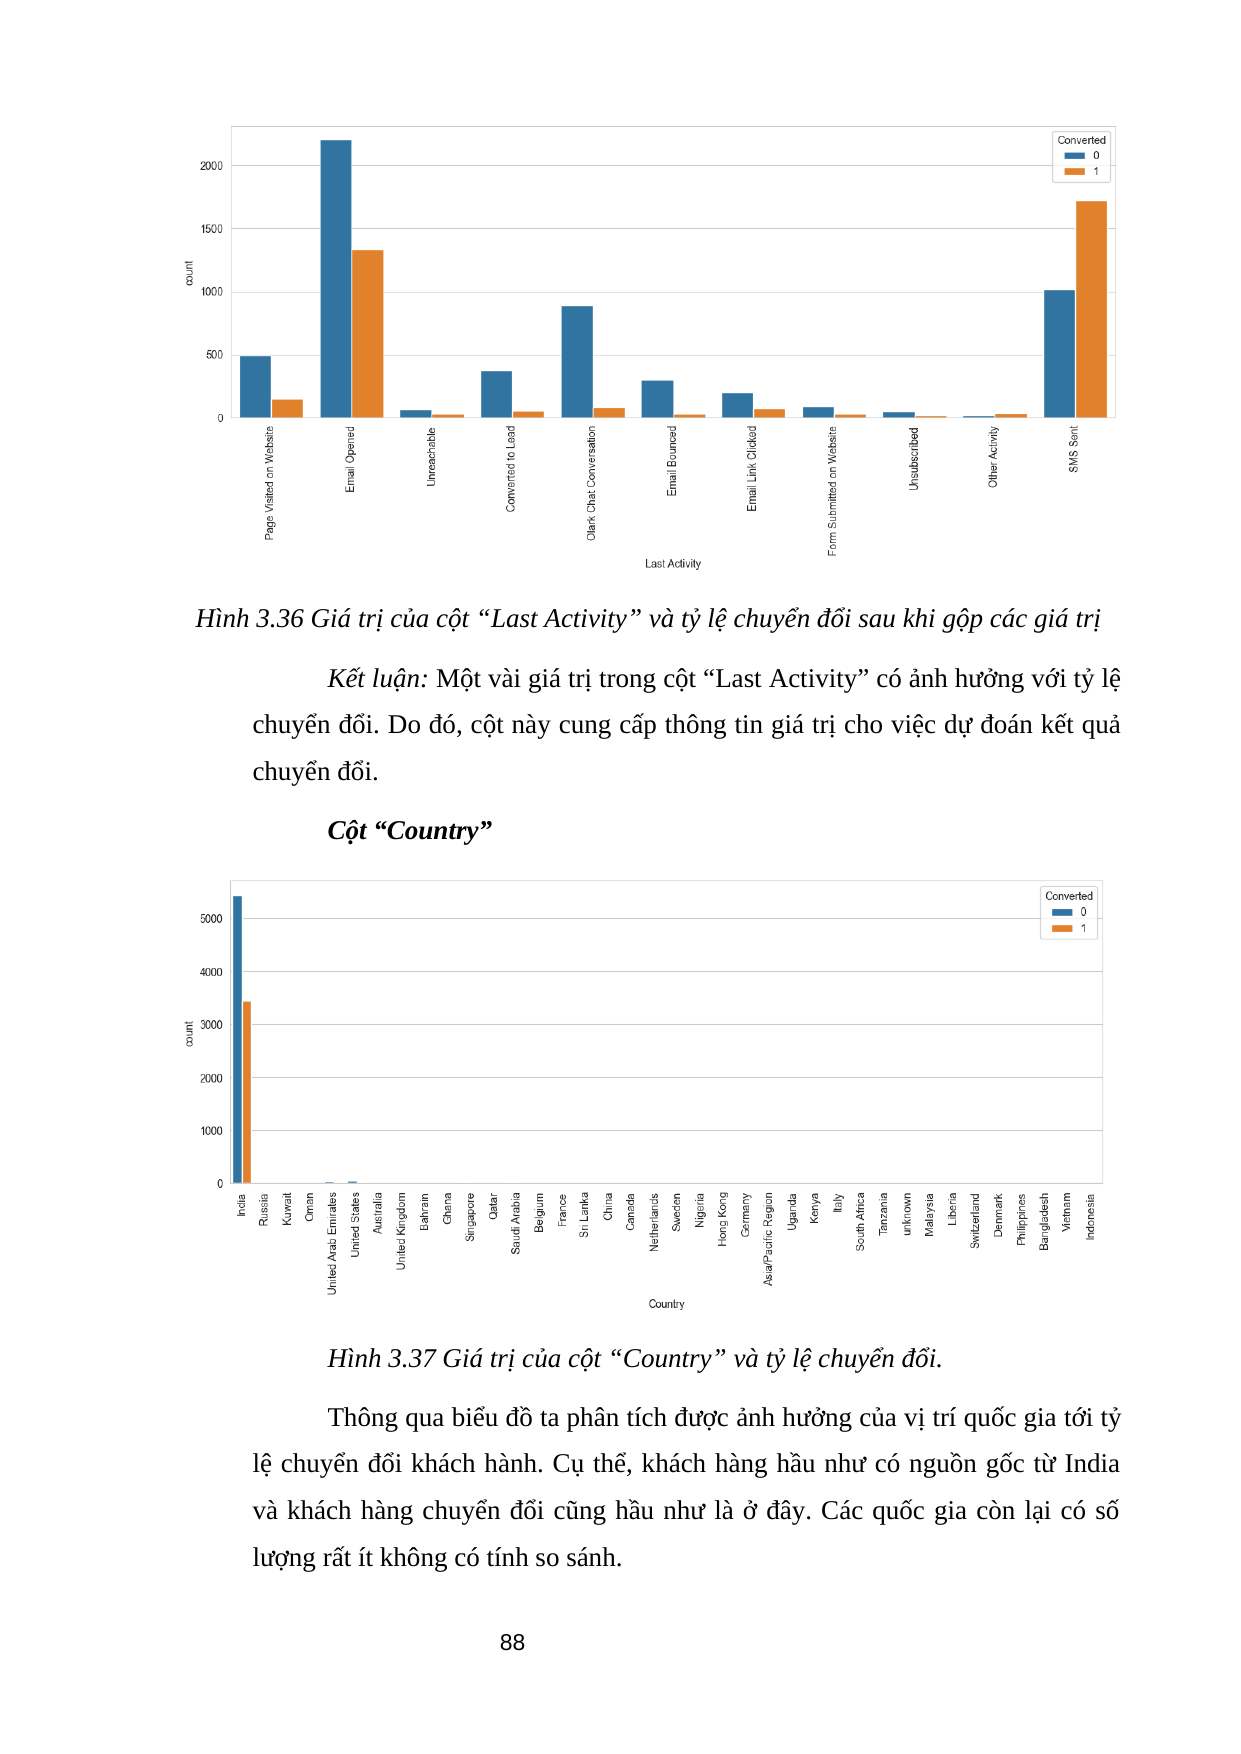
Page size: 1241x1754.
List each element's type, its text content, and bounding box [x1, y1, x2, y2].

picture [177, 118, 1122, 577]
text Kết luận: Một vài giá trị trong cột “Last Activity” có ảnh hưởng với tỷ lệ chuyển đổi. Do đó, cột này cung cấp thông tin giá trị cho việc dự đoán kết quả chuyển đổi. [252, 662, 1122, 786]
picture [177, 873, 1108, 1317]
text Thông qua biểu đồ ta phân tích được ảnh hưởng của vị trí quốc gia tới tỷ lệ chuyển đổi khách hành. Cụ thể, khách hàng hầu như có nguồn gốc từ India và khách hàng chuyển đổi cũng hầu như là ở đây. Các quốc gia còn lại có số lượng rất ít không có tính so sánh. [252, 1401, 1122, 1572]
text Cột “Country” [252, 814, 1122, 845]
